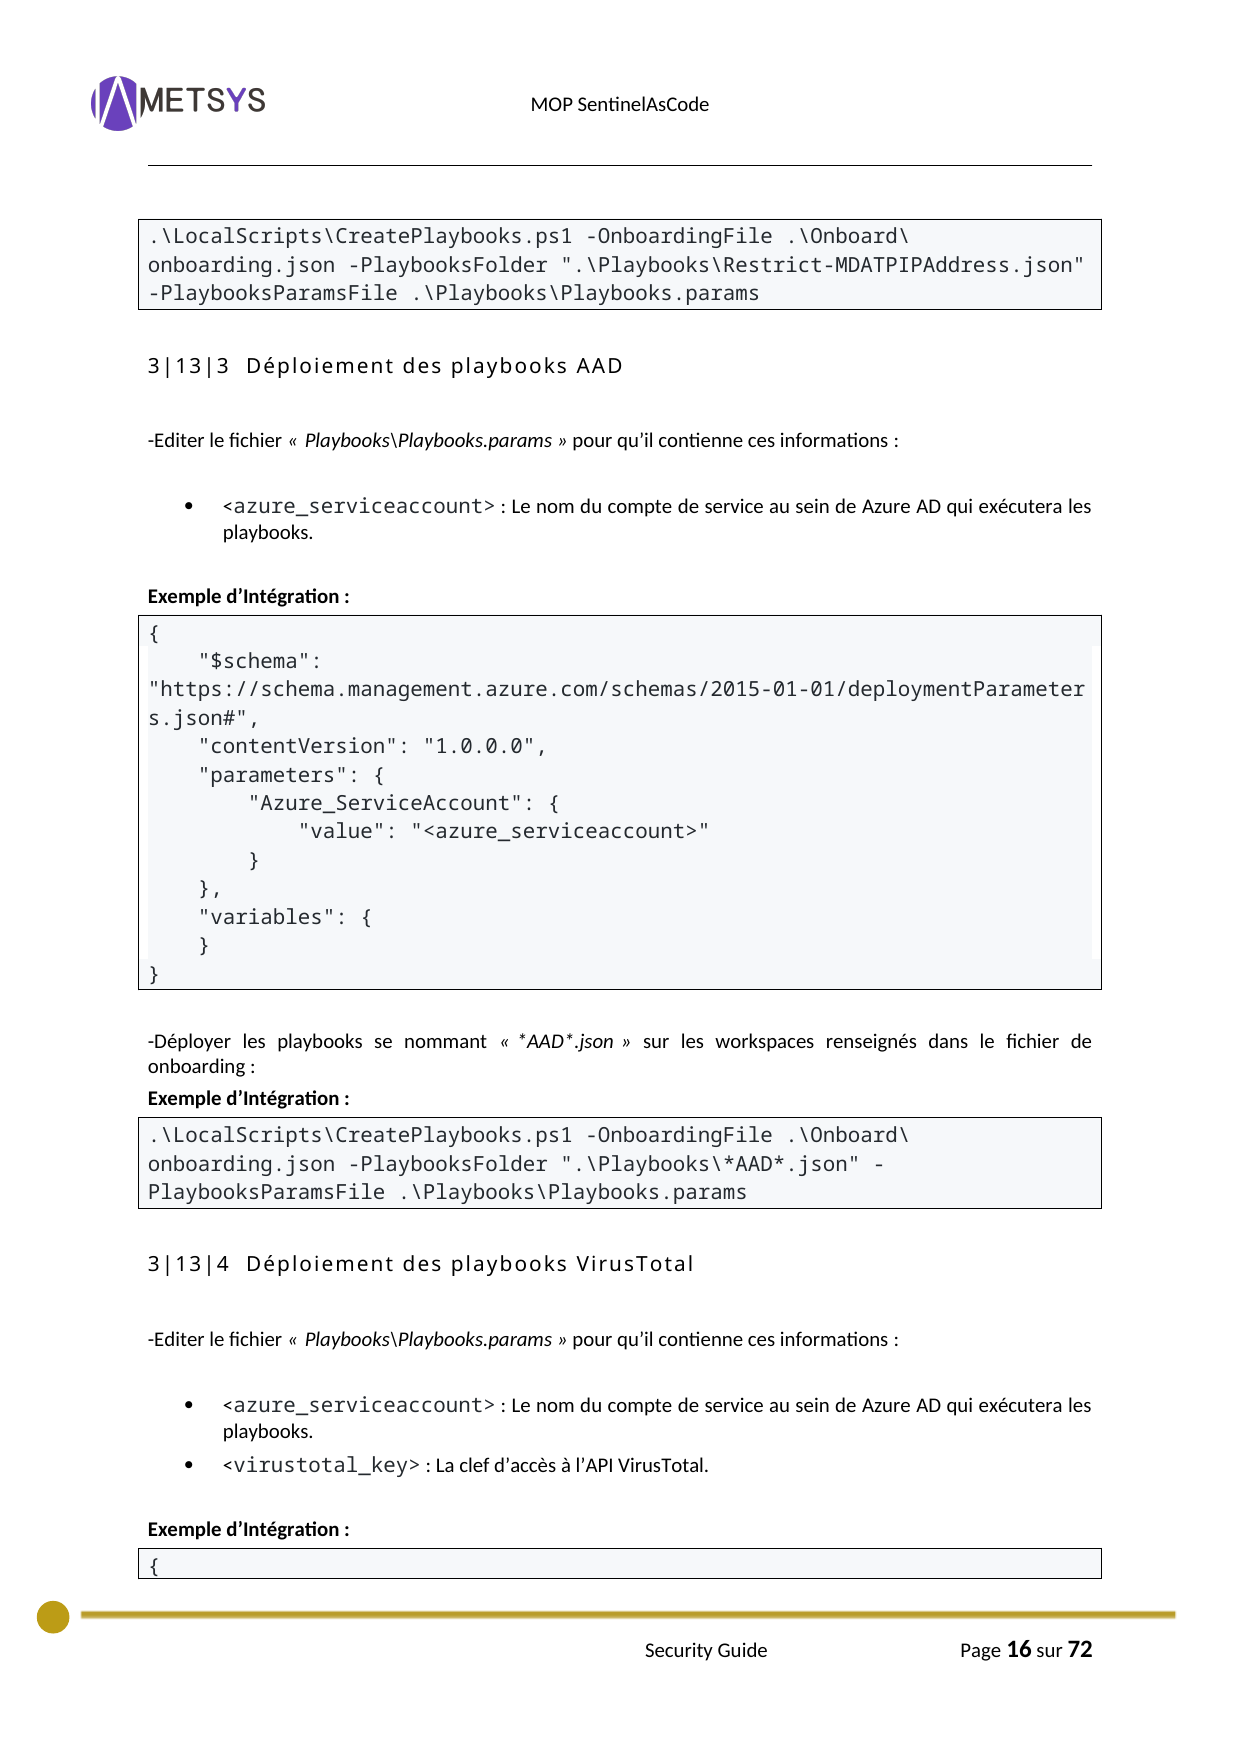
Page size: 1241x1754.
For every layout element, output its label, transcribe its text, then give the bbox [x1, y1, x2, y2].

text { [139, 616, 1101, 646]
subtitle Déploiement des playbooks VirusTotal [148, 1249, 1092, 1278]
list <azure_serviceaccount> : Le nom du compte de service au sein de Azure AD qui exécutera les playbooks. [185, 1390, 1092, 1443]
picture [79, 1600, 1179, 1627]
text -Déployer les playbooks se nommant « *AAD*.json » sur les workspaces renseignés dans le fichier de onboarding : [148, 1028, 1092, 1079]
list <azure_serviceaccount> : Le nom du compte de service au sein de Azure AD qui exécutera les playbooks. [185, 491, 1092, 545]
text "value": "<azure_serviceaccount>" [148, 817, 1092, 845]
text -Editer le fichier « Playbooks\Playbooks.params » pour qu’il contienne ces informations : [148, 1326, 1092, 1352]
text } [139, 956, 1101, 989]
text { [139, 1549, 1101, 1578]
text "contentVersion": "1.0.0.0", [148, 731, 1092, 760]
text "parameters": { [148, 760, 1092, 788]
text }, [148, 873, 1092, 902]
text "variables": { [148, 902, 1092, 930]
text Exemple d’Intégration : [148, 1085, 1092, 1111]
text "Azure_ServiceAccount": { [148, 788, 1092, 817]
list <virustotal_key> : La clef d’accès à l’API VirusTotal. [185, 1450, 1092, 1478]
text -Editer le fichier « Playbooks\Playbooks.params » pour qu’il contienne ces informations : [148, 428, 1092, 453]
text .\LocalScripts\CreatePlaybooks.ps1 -OnboardingFile .\Onboard\onboarding.json -PlaybooksFolder ".\Playbooks\*AAD*.json" -PlaybooksParamsFile .\Playbooks\Playbooks.params [139, 1118, 1101, 1208]
text } [148, 845, 1092, 873]
text "$schema": "https://schema.management.azure.com/schemas/2015-01-01/deploymentParameters.json#", [148, 646, 1092, 731]
text Exemple d’Intégration : [148, 583, 1092, 608]
text Exemple d’Intégration : [148, 1516, 1092, 1542]
subtitle Déploiement des playbooks AAD [148, 351, 1092, 379]
text .\LocalScripts\CreatePlaybooks.ps1 -OnboardingFile .\Onboard\onboarding.json -PlaybooksFolder ".\Playbooks\Restrict-MDATPIPAddress.json" -PlaybooksParamsFile .\Playbooks\Playbooks.params [139, 220, 1101, 309]
text } [148, 930, 1092, 956]
